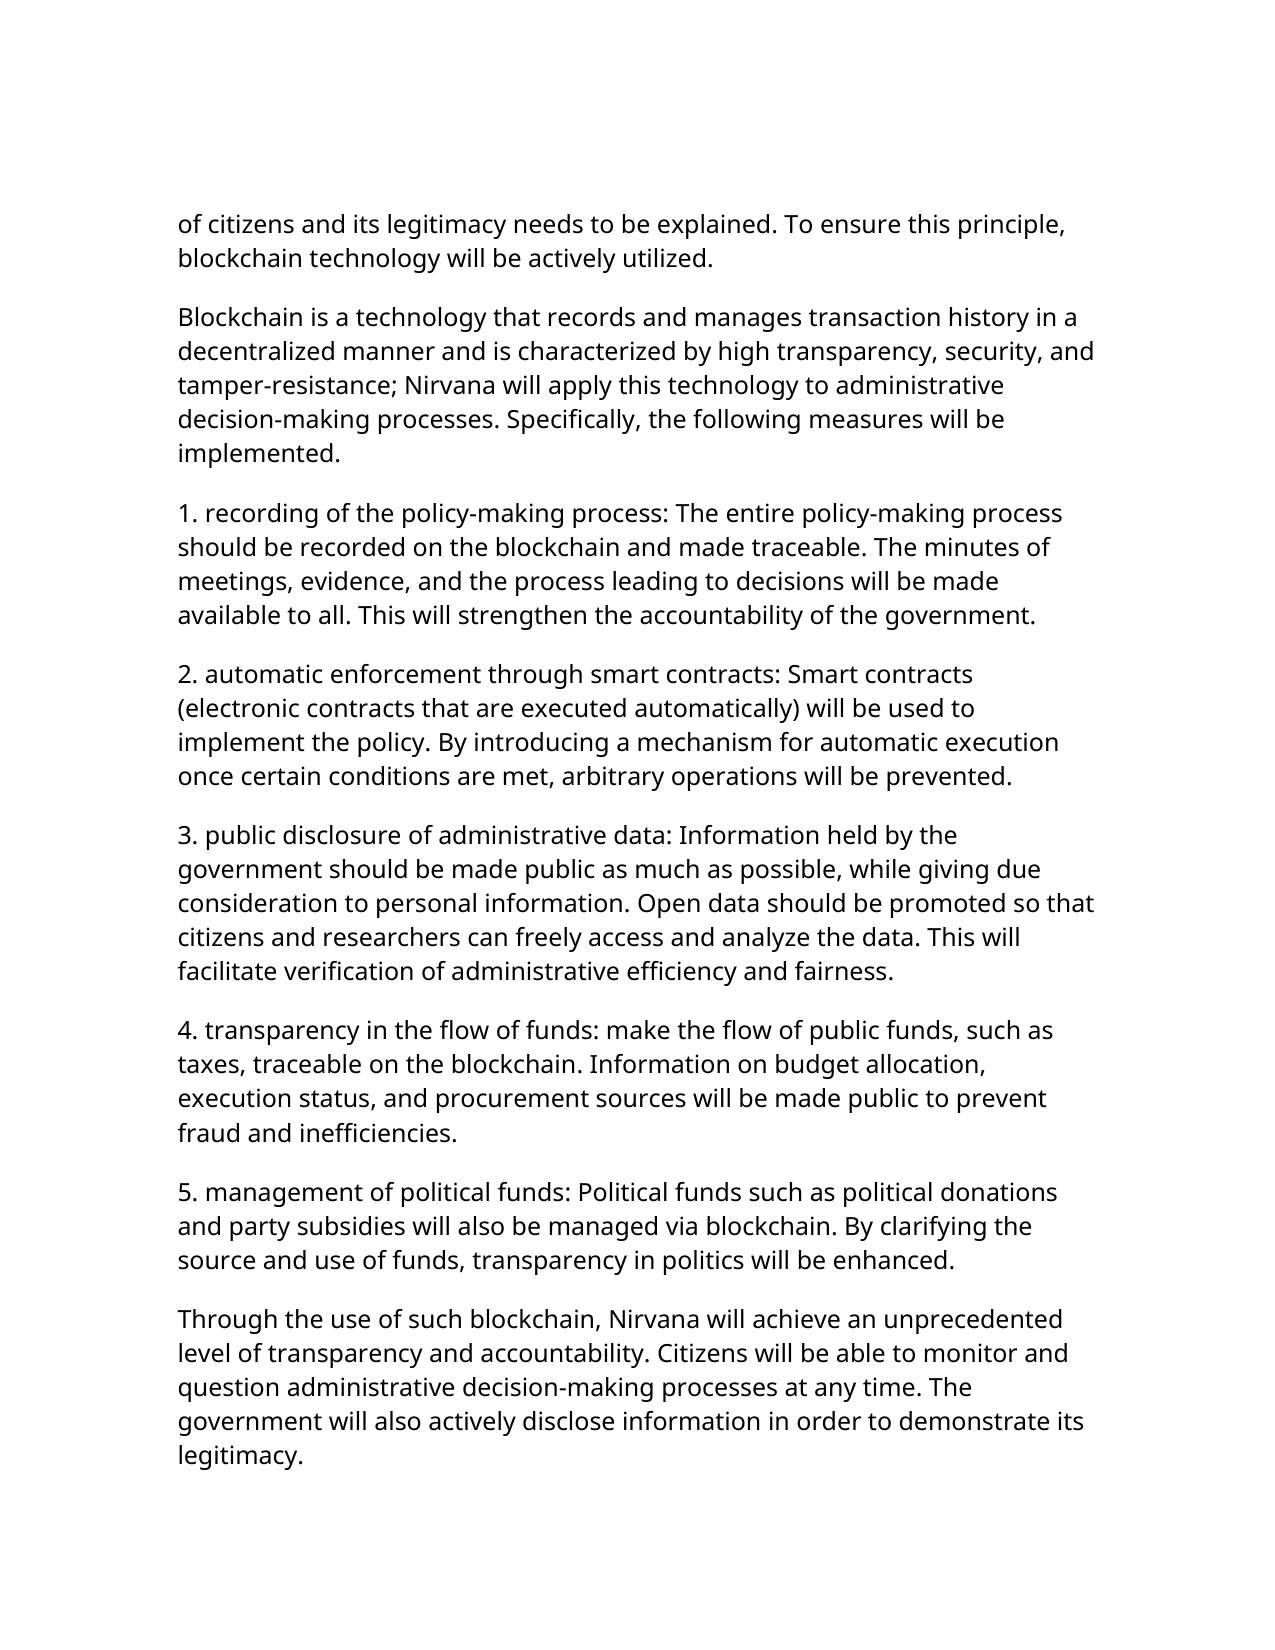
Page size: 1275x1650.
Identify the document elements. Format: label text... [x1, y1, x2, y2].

text 1. recording of the policy-making process: The entire policy-making process should be recorded on the blockchain and made traceable. The minutes of meetings, evidence, and the process leading to decisions will be made available to all. This will strengthen the accountability of the government. [177, 495, 1098, 631]
text 2. automatic enforcement through smart contracts: Smart contracts (electronic contracts that are executed automatically) will be used to implement the policy. By introducing a mechanism for automatic execution once certain conditions are met, arbitrary operations will be prevented. [177, 656, 1098, 793]
text Through the use of such blockchain, Nirvana will achieve an unprecedented level of transparency and accountability. Citizens will be able to monitor and question administrative decision-making processes at any time. The government will also actively disclose information in order to demonstrate its legitimacy. [177, 1301, 1098, 1472]
text 5. management of political funds: Political funds such as political donations and party subsidies will also be managed via blockchain. By clarifying the source and use of funds, transparency in politics will be enhanced. [177, 1174, 1098, 1276]
text 4. transparency in the flow of funds: make the flow of public funds, such as taxes, traceable on the blockchain. Information on budget allocation, execution status, and procurement sources will be made public to prevent fraud and inefficiencies. [177, 1013, 1098, 1149]
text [177, 207, 1098, 275]
text 3. public disclosure of administrative data: Information held by the government should be made public as much as possible, while giving due consideration to personal information. Open data should be promoted so that citizens and researchers can freely access and analyze the data. This will facilitate verification of administrative efficiency and fairness. [177, 818, 1098, 988]
text Blockchain is a technology that records and manages transaction history in a decentralized manner and is characterized by high transparency, security, and tamper-resistance; Nirvana will apply this technology to administrative decision-making processes. Specifically, the following measures will be implemented. [177, 300, 1098, 470]
